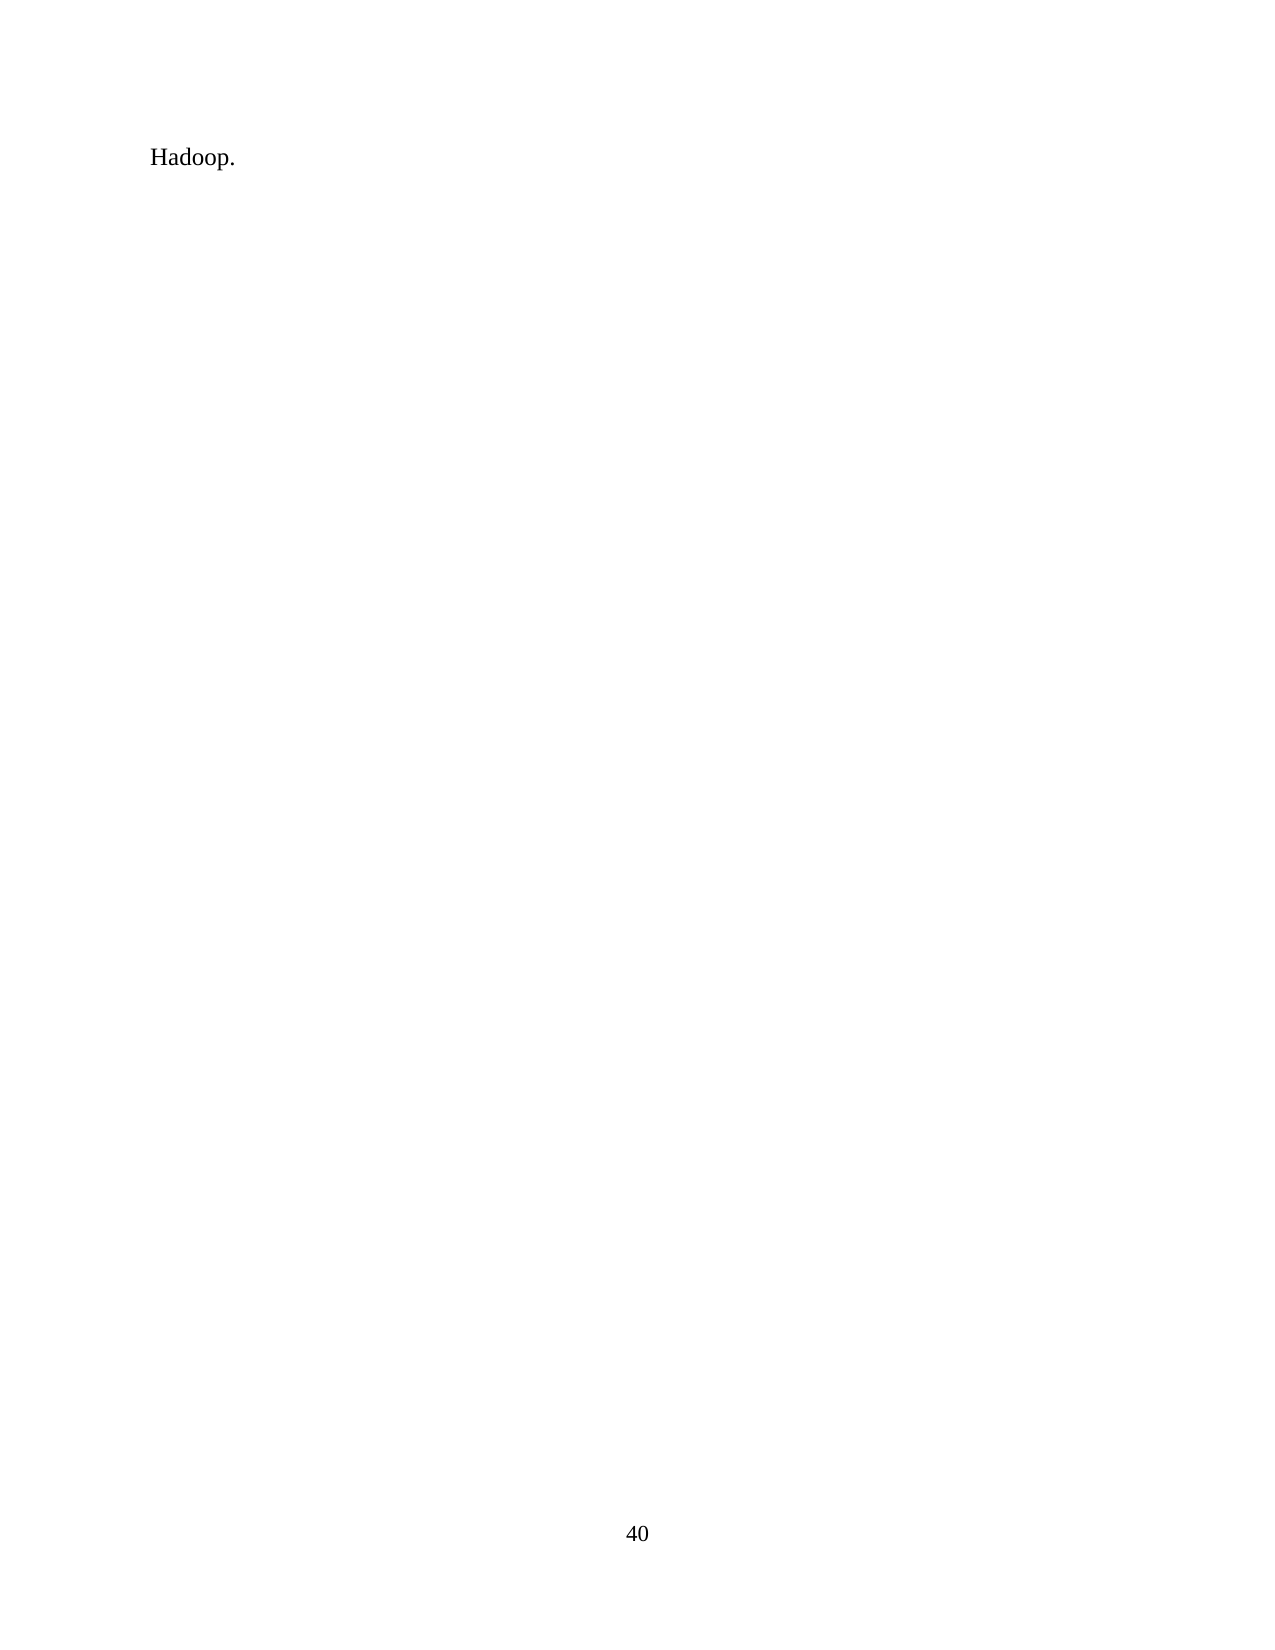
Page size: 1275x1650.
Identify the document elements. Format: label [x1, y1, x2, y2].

text [150, 142, 1125, 170]
